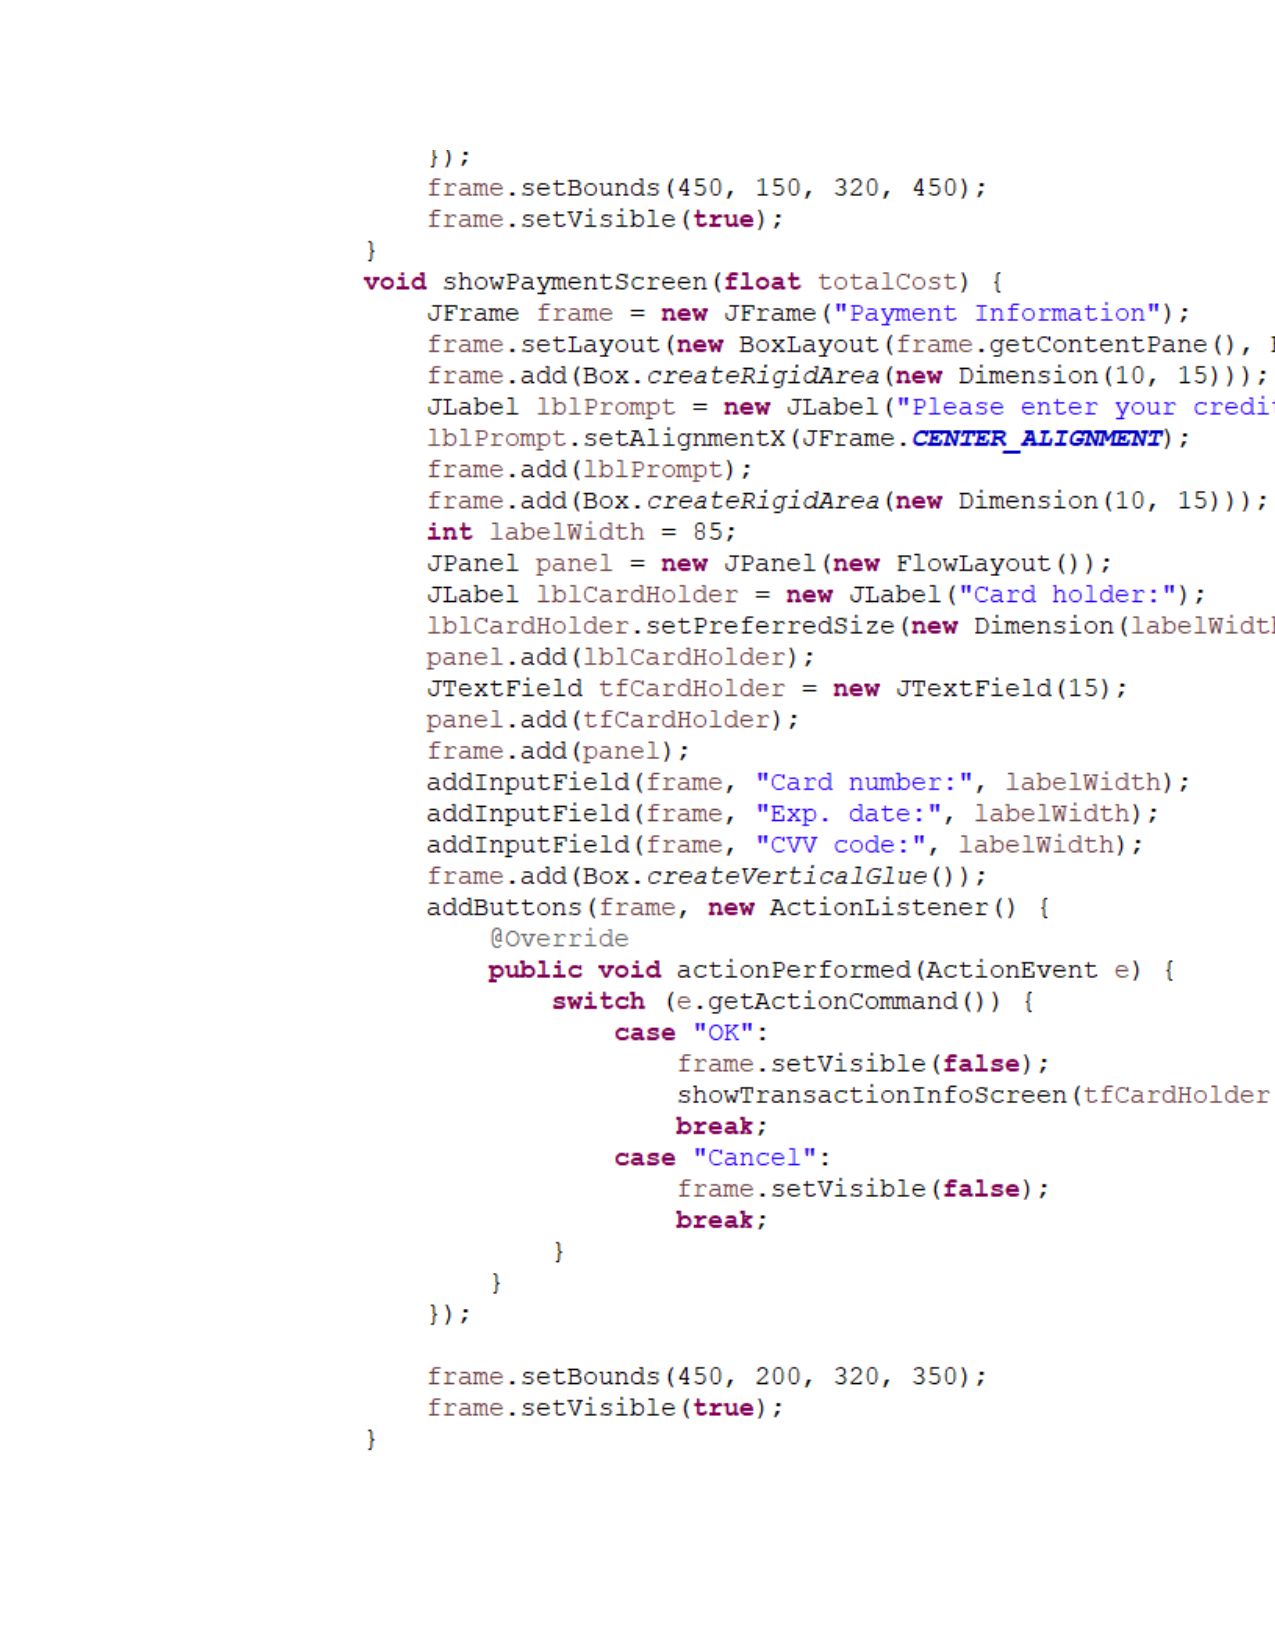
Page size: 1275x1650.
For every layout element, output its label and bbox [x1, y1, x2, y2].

picture [300, 150, 1275, 1480]
